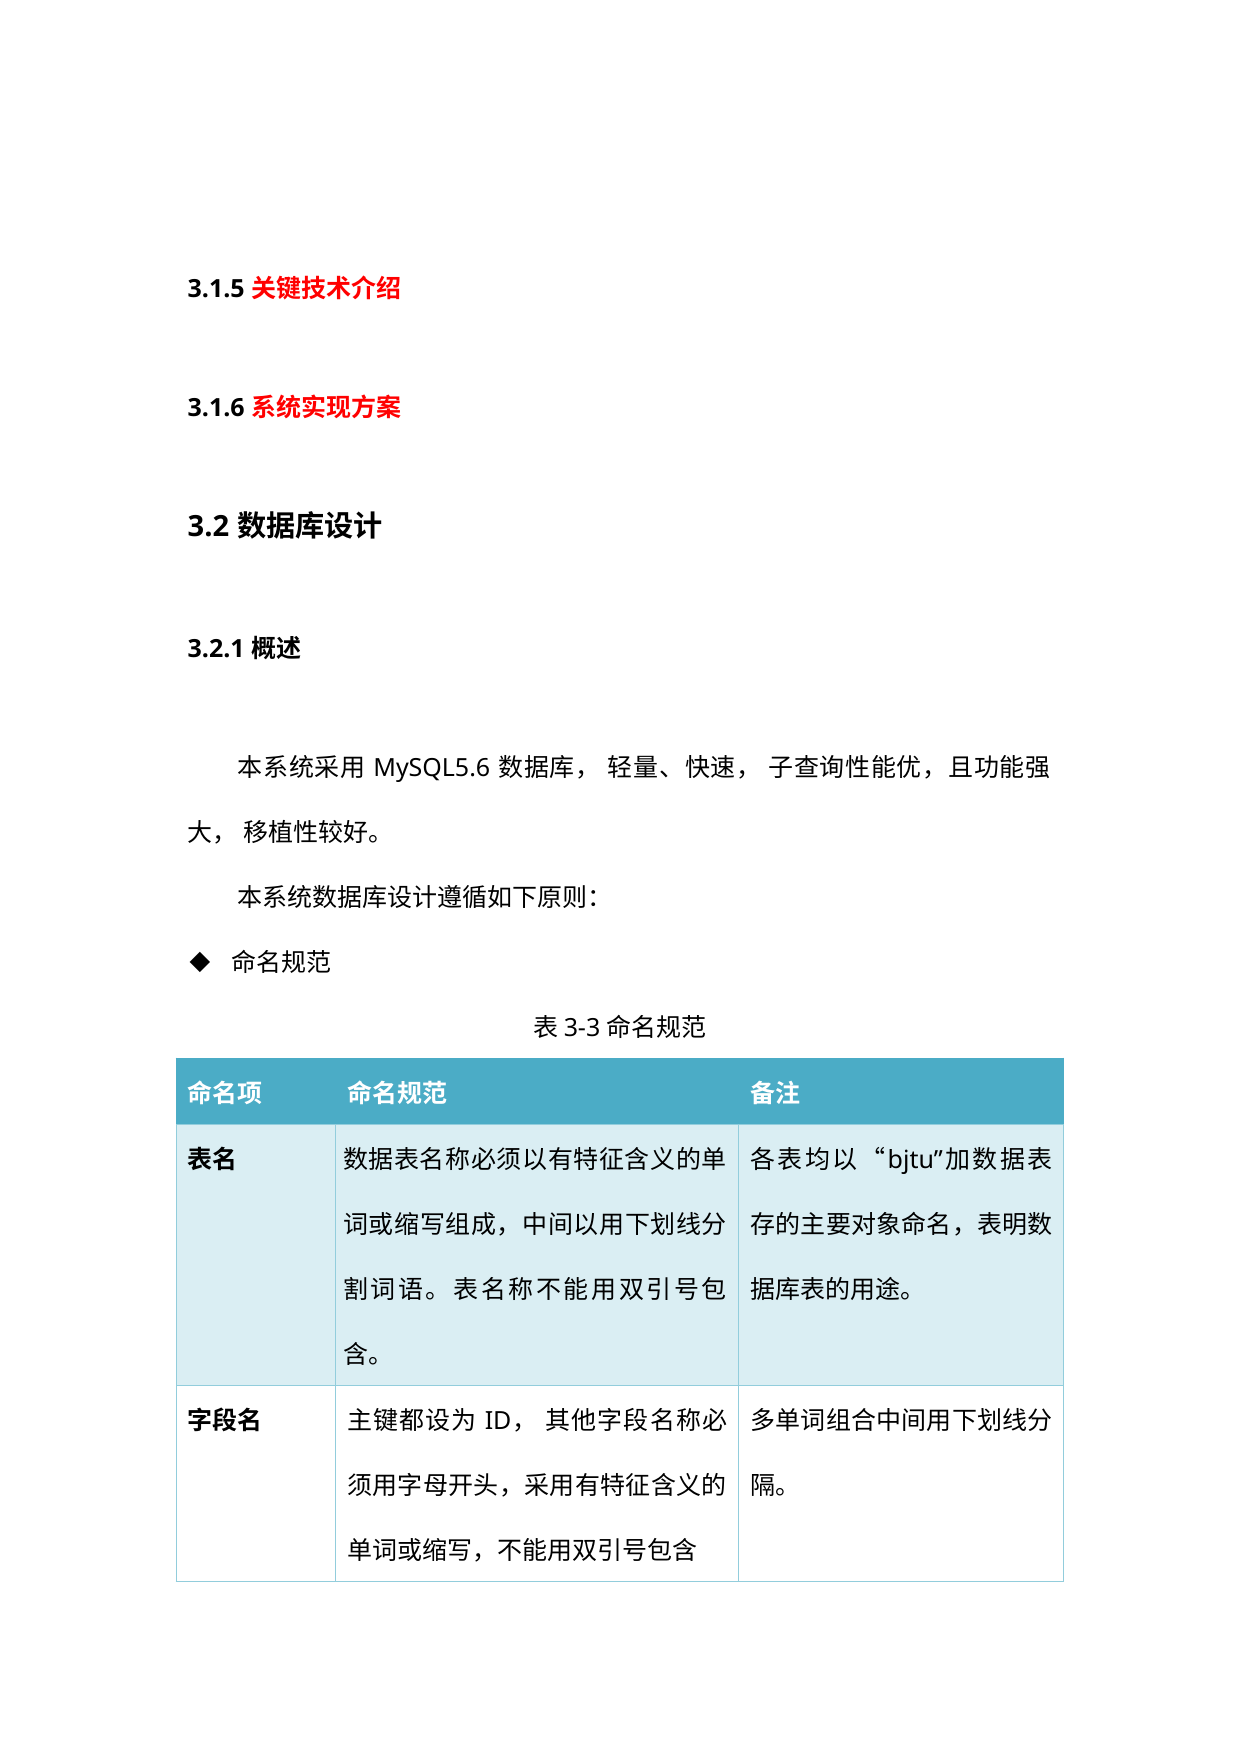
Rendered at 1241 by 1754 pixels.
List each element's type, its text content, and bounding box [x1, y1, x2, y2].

table_cell 多单词组合中间用下划线分隔。 [739, 1386, 1063, 1581]
text 本系统采用 MySQL5.6 数据库， 轻量、快速， 子查询性能优，且功能强大， 移植性较好。 [187, 733, 1053, 863]
table_cell 数据表名称必须以有特征含义的单词或缩写组成，中间以用下划线分割词语。表名称不能用双引号包含。 [336, 1125, 738, 1385]
list 命名规范 [187, 928, 1053, 993]
subtitle 3.2 数据库设计 [187, 491, 1053, 556]
subtitle 3.2.1 概述 [187, 614, 1053, 679]
table_header 命名项 [177, 1059, 336, 1124]
table_cell 字段名 [177, 1386, 335, 1581]
table_cell 表名 [177, 1125, 335, 1385]
table_cell 各表均以“bjtu”加数据表存的主要对象命名，表明数据库表的用途。 [739, 1125, 1063, 1385]
subtitle 3.1.5 关键技术介绍 [187, 254, 1053, 319]
text 表3-3 命名规范 [187, 993, 1053, 1058]
table_cell 主键都设为 ID， 其他字段名称必须用字母开头，采用有特征含义的单词或缩写，不能用双引号包含 [336, 1386, 738, 1581]
text 本系统数据库设计遵循如下原则： [187, 863, 1053, 928]
table_header 命名规范 [336, 1059, 739, 1124]
table_header 备注 [739, 1059, 1063, 1124]
subtitle 3.1.6 系统实现方案 [187, 373, 1053, 438]
